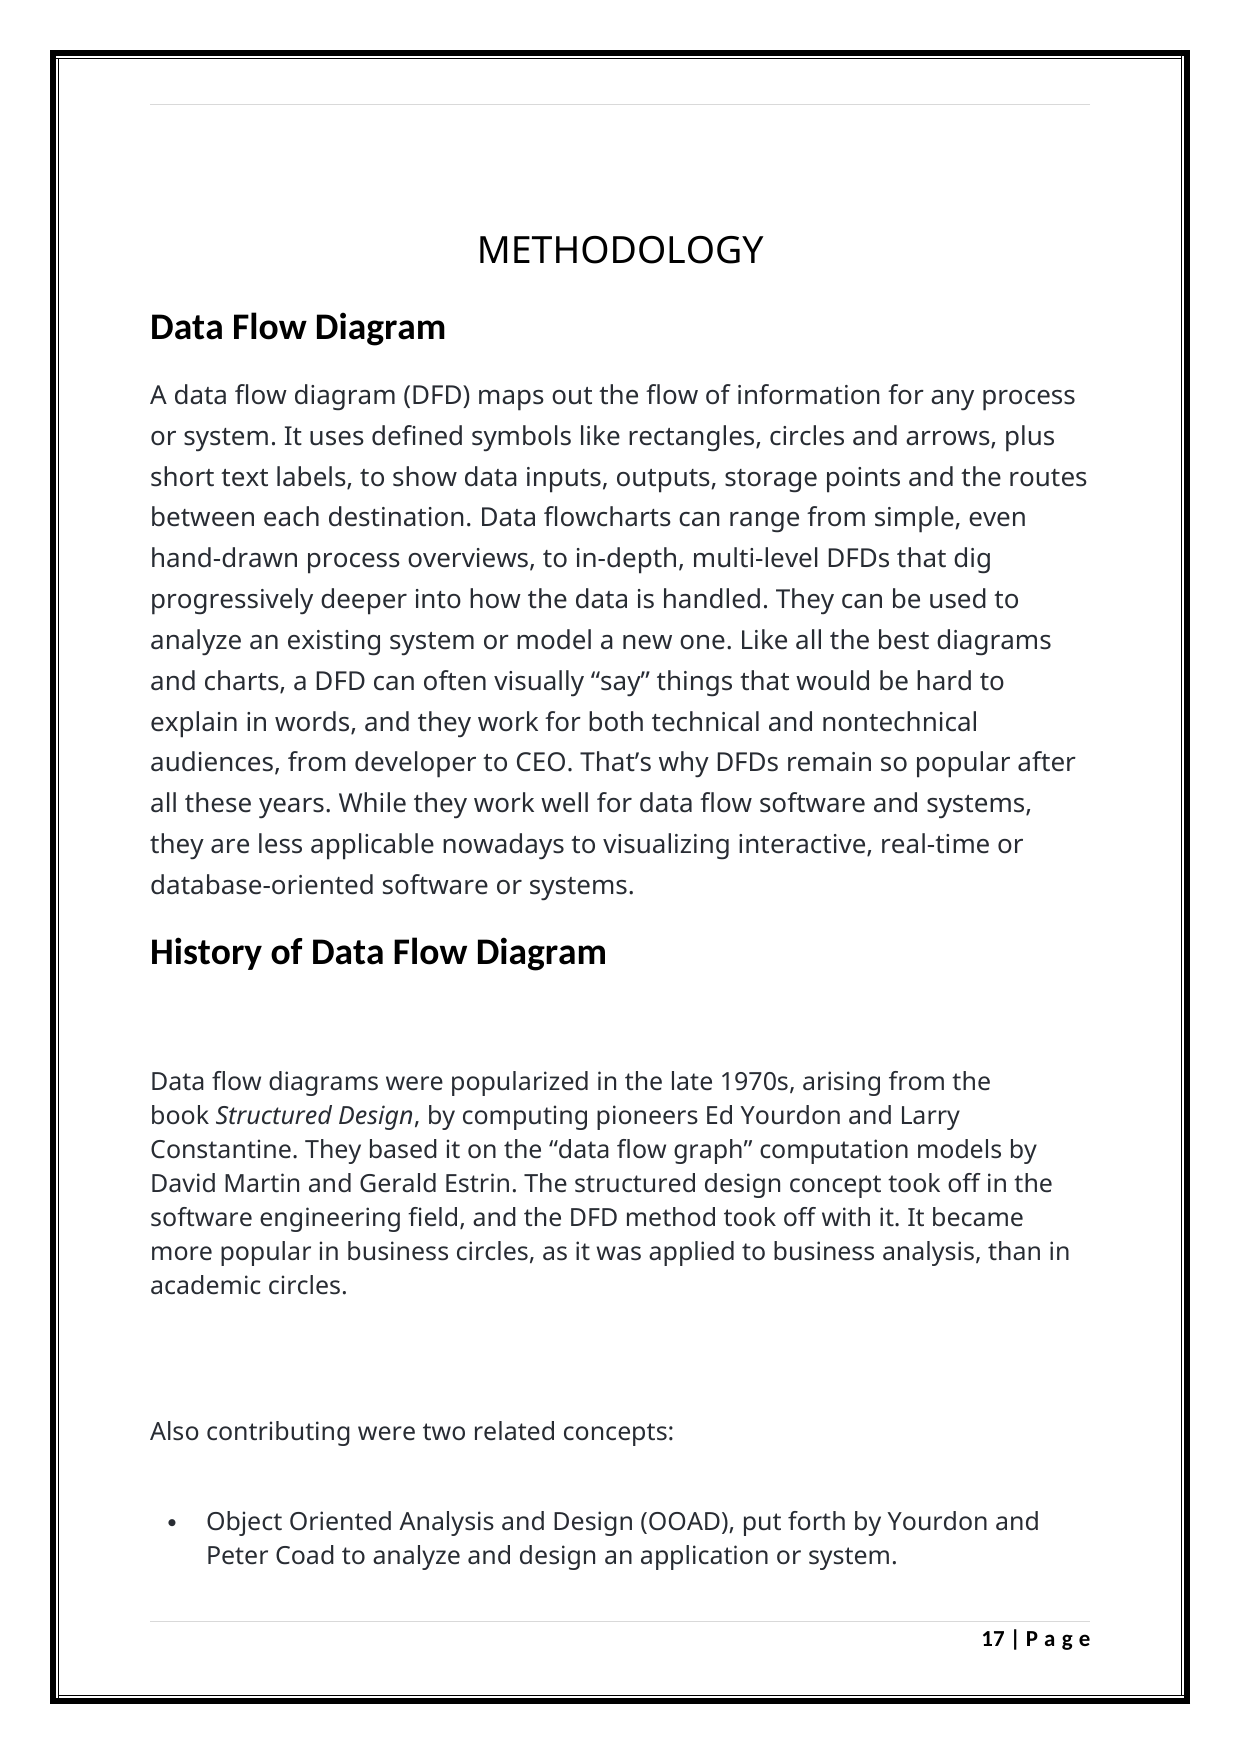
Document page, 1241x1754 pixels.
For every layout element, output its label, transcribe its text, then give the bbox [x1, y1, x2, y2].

text Data flow diagrams were popularized in the late 1970s, arising from the book Structured Design, by computing pioneers Ed Yourdon and Larry Constantine. They based it on the “data flow graph” computation models by David Martin and Gerald Estrin. The structured design concept took off in the software engineering field, and the DFD method took off with it. It became more popular in business circles, as it was applied to business analysis, than in academic circles. [150, 1063, 1090, 1302]
list Object Oriented Analysis and Design (OOAD), put forth by Yourdon and Peter Coad to analyze and design an application or system. [168, 1503, 1090, 1572]
text Also contributing were two related concepts: [150, 1413, 1090, 1448]
text Data Flow Diagram [150, 303, 1090, 349]
text A data flow diagram (DFD) maps out the flow of information for any process or system. It uses defined symbols like rectangles, circles and arrows, plus short text labels, to show data inputs, outputs, storage points and the routes between each destination. Data flowcharts can range from simple, even hand-drawn process overviews, to in-depth, multi-level DFDs that dig progressively deeper into how the data is handled. They can be used to analyze an existing system or model a new one. Like all the best diagrams and charts, a DFD can often visually “say” things that would be hard to explain in words, and they work for both technical and nontechnical audiences, from developer to CEO. That’s why DFDs remain so popular after all these years. While they work well for data flow software and systems, they are less applicable nowadays to visualizing interactive, real-time or database-oriented software or systems. [150, 377, 1090, 902]
text METHODOLOGY [150, 223, 1090, 274]
text History of Data Flow Diagram [150, 928, 1090, 974]
